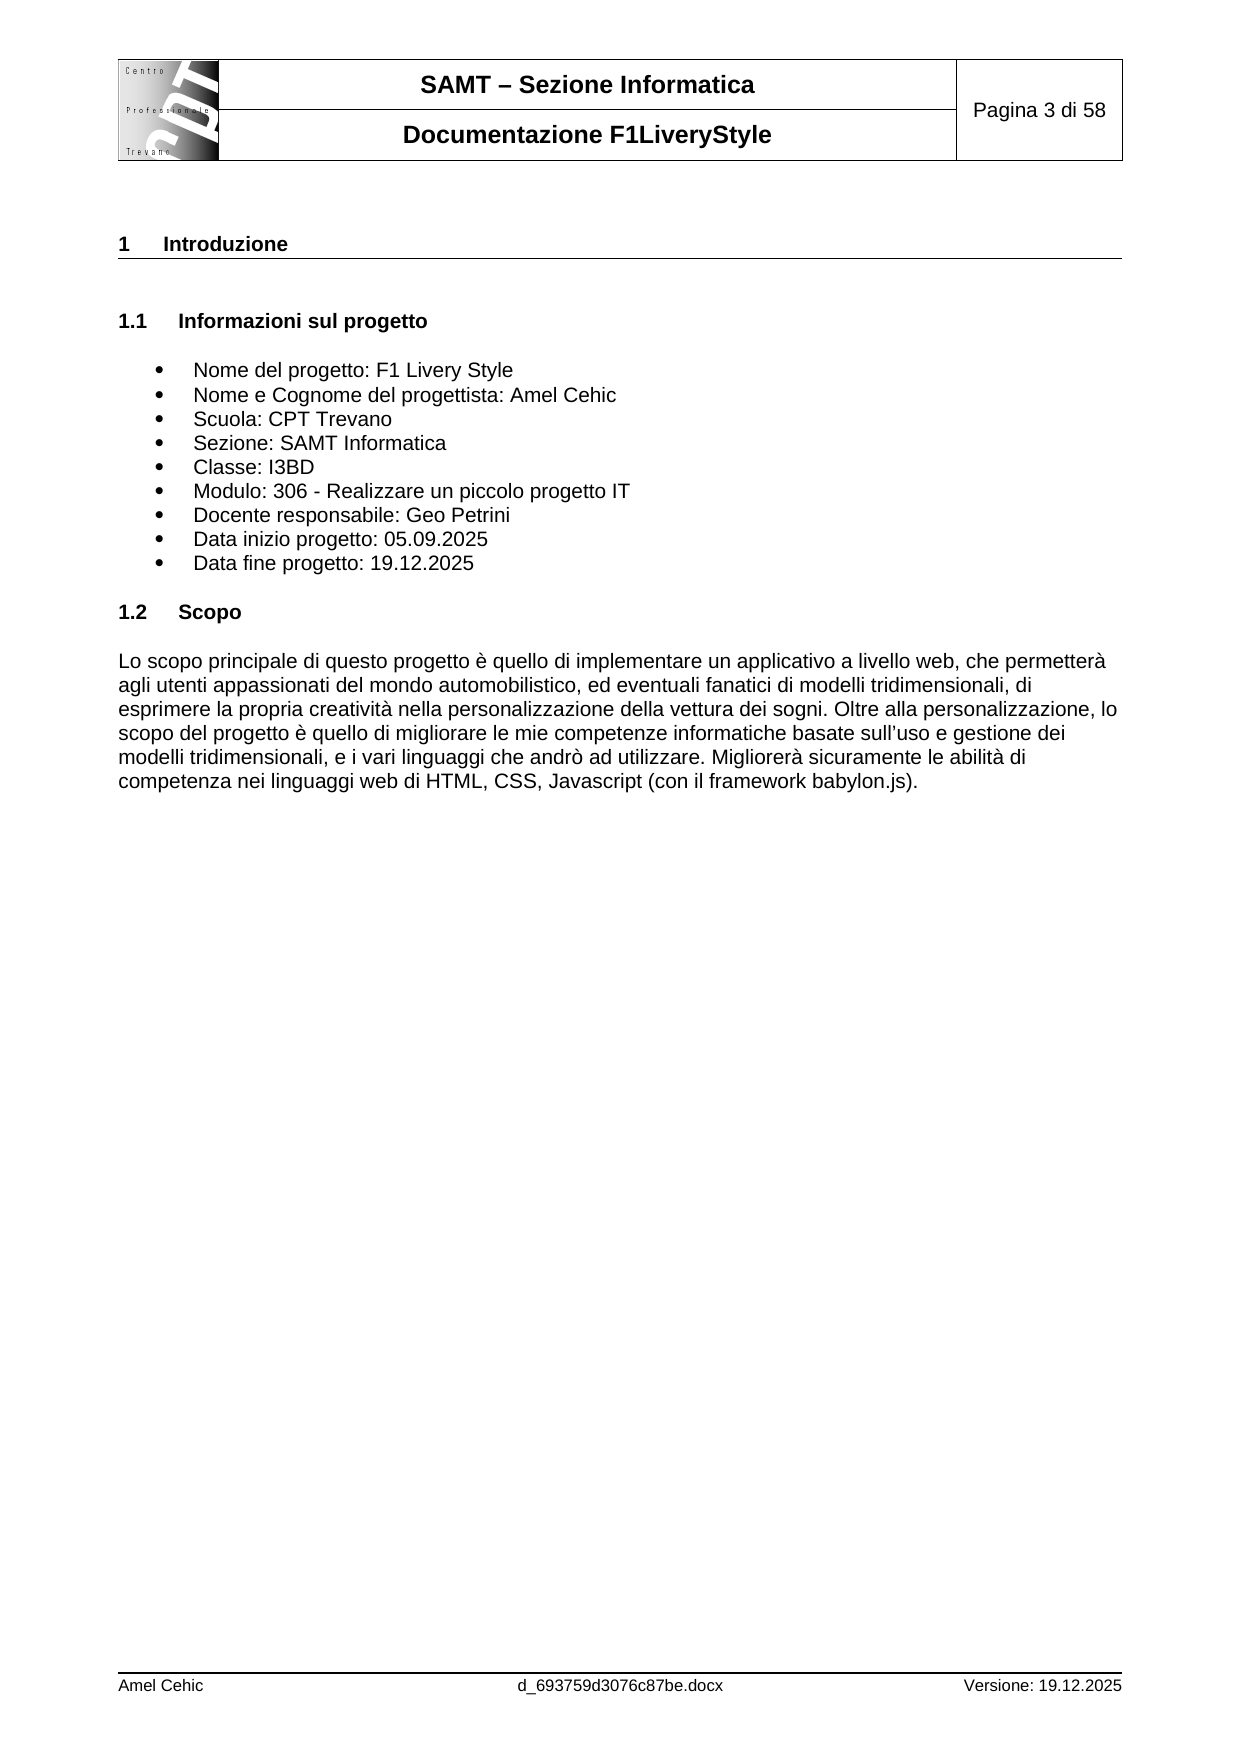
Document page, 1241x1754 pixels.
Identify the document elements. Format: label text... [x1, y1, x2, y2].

list Modulo: 306 - Realizzare un piccolo progetto IT [156, 479, 1122, 503]
list Data fine progetto: 19.12.2025 [156, 551, 1122, 575]
list Scuola: CPT Trevano [156, 406, 1122, 431]
list Docente responsabile: Geo Petrini [156, 503, 1122, 527]
list Data inizio progetto: 05.09.2025 [156, 527, 1122, 551]
list Nome del progetto: F1 Livery Style [156, 358, 1122, 382]
text Lo scopo principale di questo progetto è quello di implementare un applicativo a livello web, che permetterà agli utenti appassionati del mondo automobilistico, ed eventuali fanatici di modelli tridimensionali, di esprimere la propria creatività nella personalizzazione della vettura dei sogni. Oltre alla personalizzazione, lo scopo del progetto è quello di migliorare le mie competenze informatiche basate sull’uso e gestione dei modelli tridimensionali, e i vari linguaggi che andrò ad utilizzare. Migliorerà sicuramente le abilità di competenza nei linguaggi web di HTML, CSS, Javascript (con il framework babylon.js). [118, 649, 1122, 793]
subtitle Scopo [118, 600, 1122, 624]
list Classe: I3BD [156, 454, 1122, 479]
picture [118, 60, 219, 160]
subtitle Introduzione [118, 232, 1122, 258]
list Nome e Cognome del progettista: Amel Cehic [156, 382, 1122, 406]
subtitle Informazioni sul progetto [118, 309, 1122, 333]
list Sezione: SAMT Informatica [156, 431, 1122, 454]
